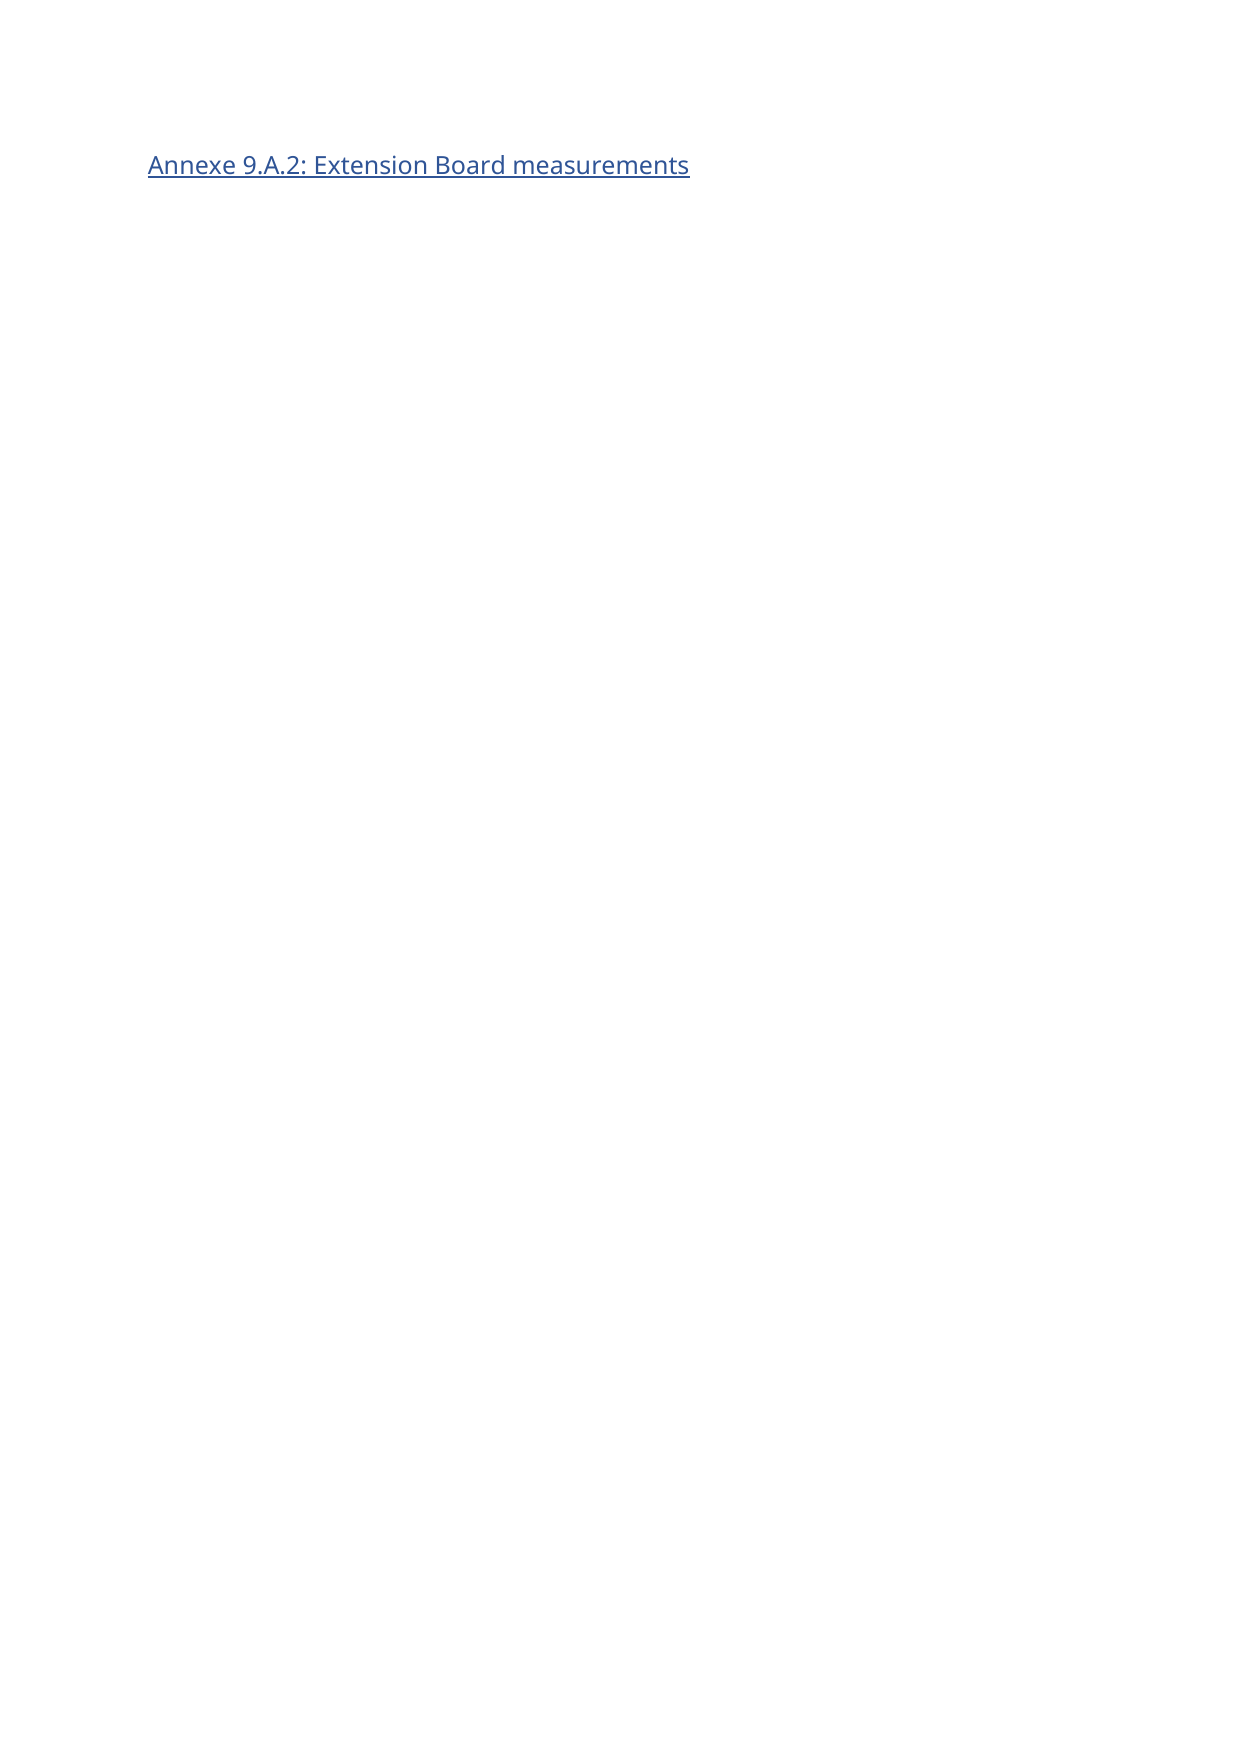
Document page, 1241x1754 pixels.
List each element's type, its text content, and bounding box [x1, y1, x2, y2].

text Annexe 9.A.2: Extension Board measurements [148, 148, 1093, 182]
